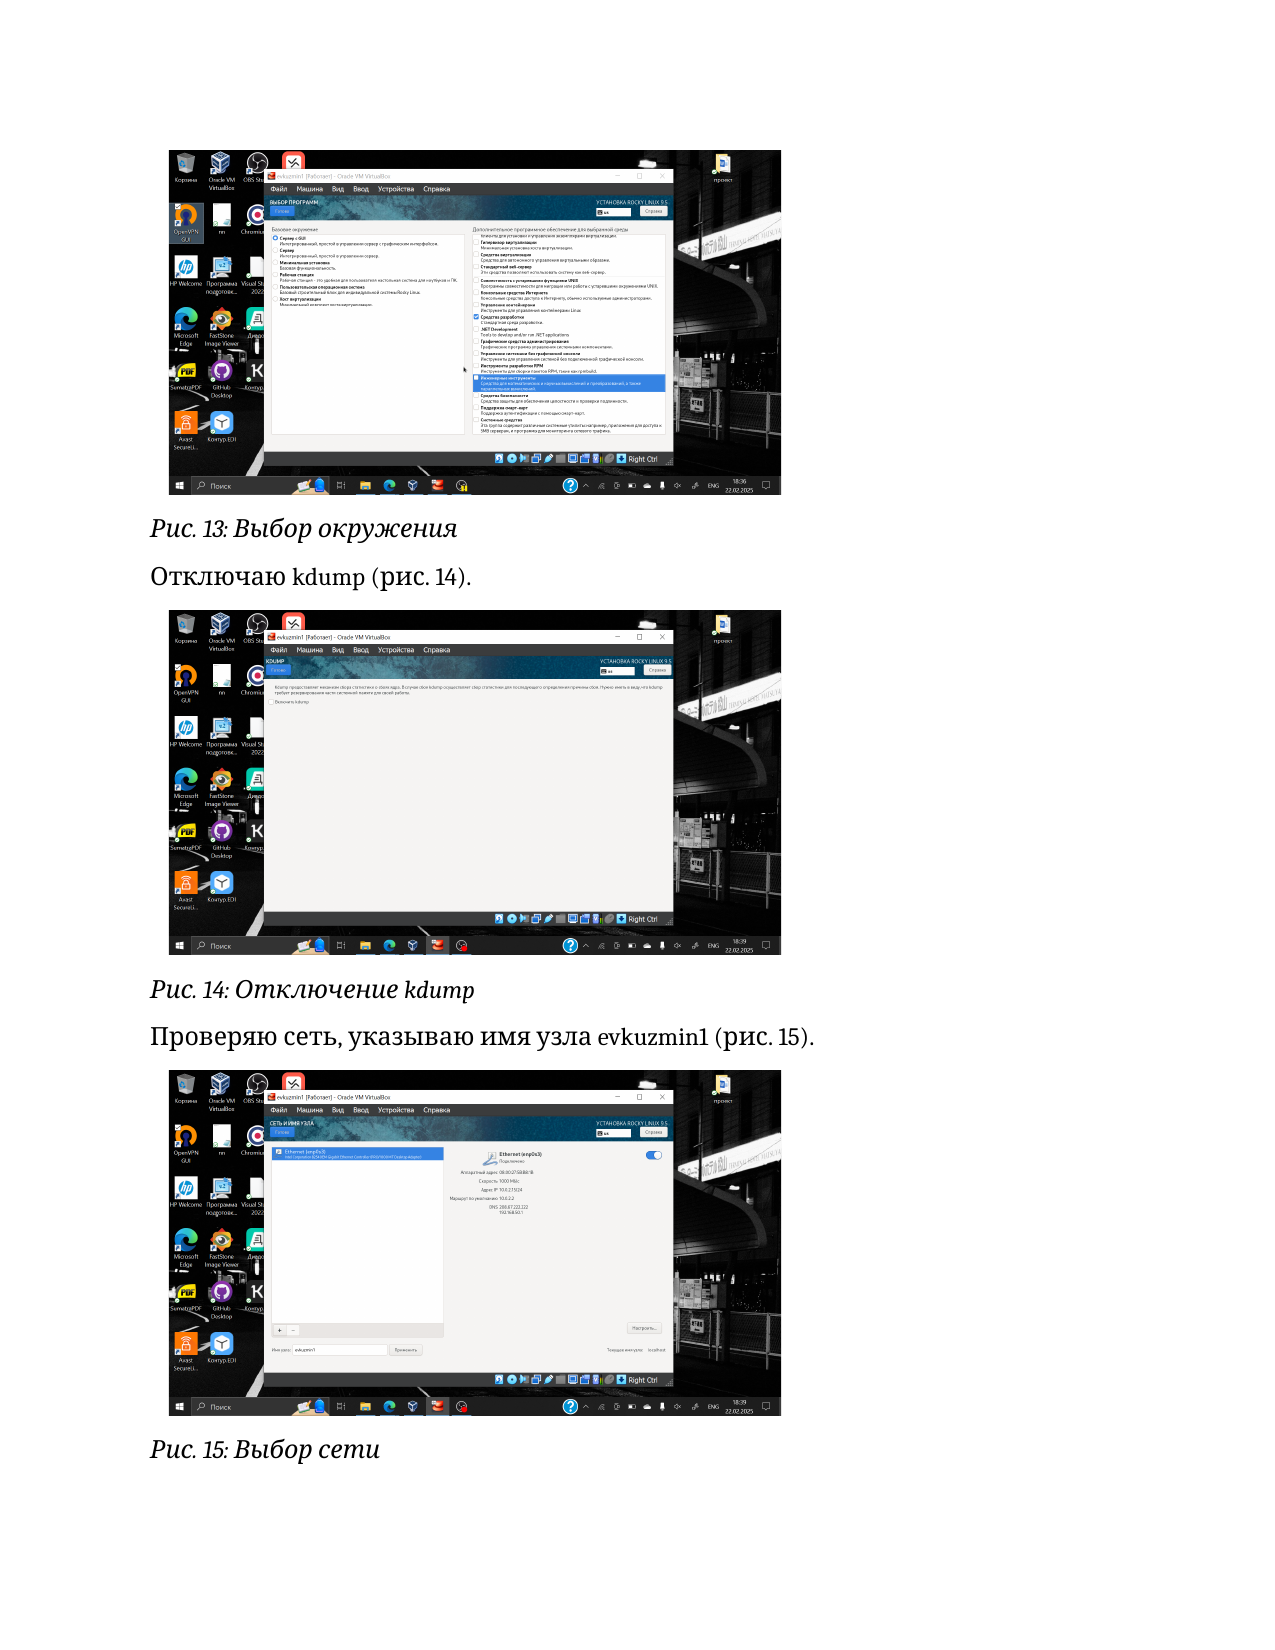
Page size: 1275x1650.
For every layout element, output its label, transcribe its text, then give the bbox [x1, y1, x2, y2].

picture [168, 610, 782, 955]
text Проверяю сеть, указываю имя узла evkuzmin1 (рис. 15). [150, 1023, 1125, 1052]
text Рис. 13: Выбор окружения [150, 515, 1125, 544]
picture [168, 1070, 782, 1416]
picture [168, 150, 782, 495]
text Рис. 14: Отключение kdump [150, 976, 1125, 1004]
text Рис. 15: Выбор сети [150, 1436, 1125, 1465]
text Отключаю kdump (рис. 14). [150, 563, 1125, 592]
